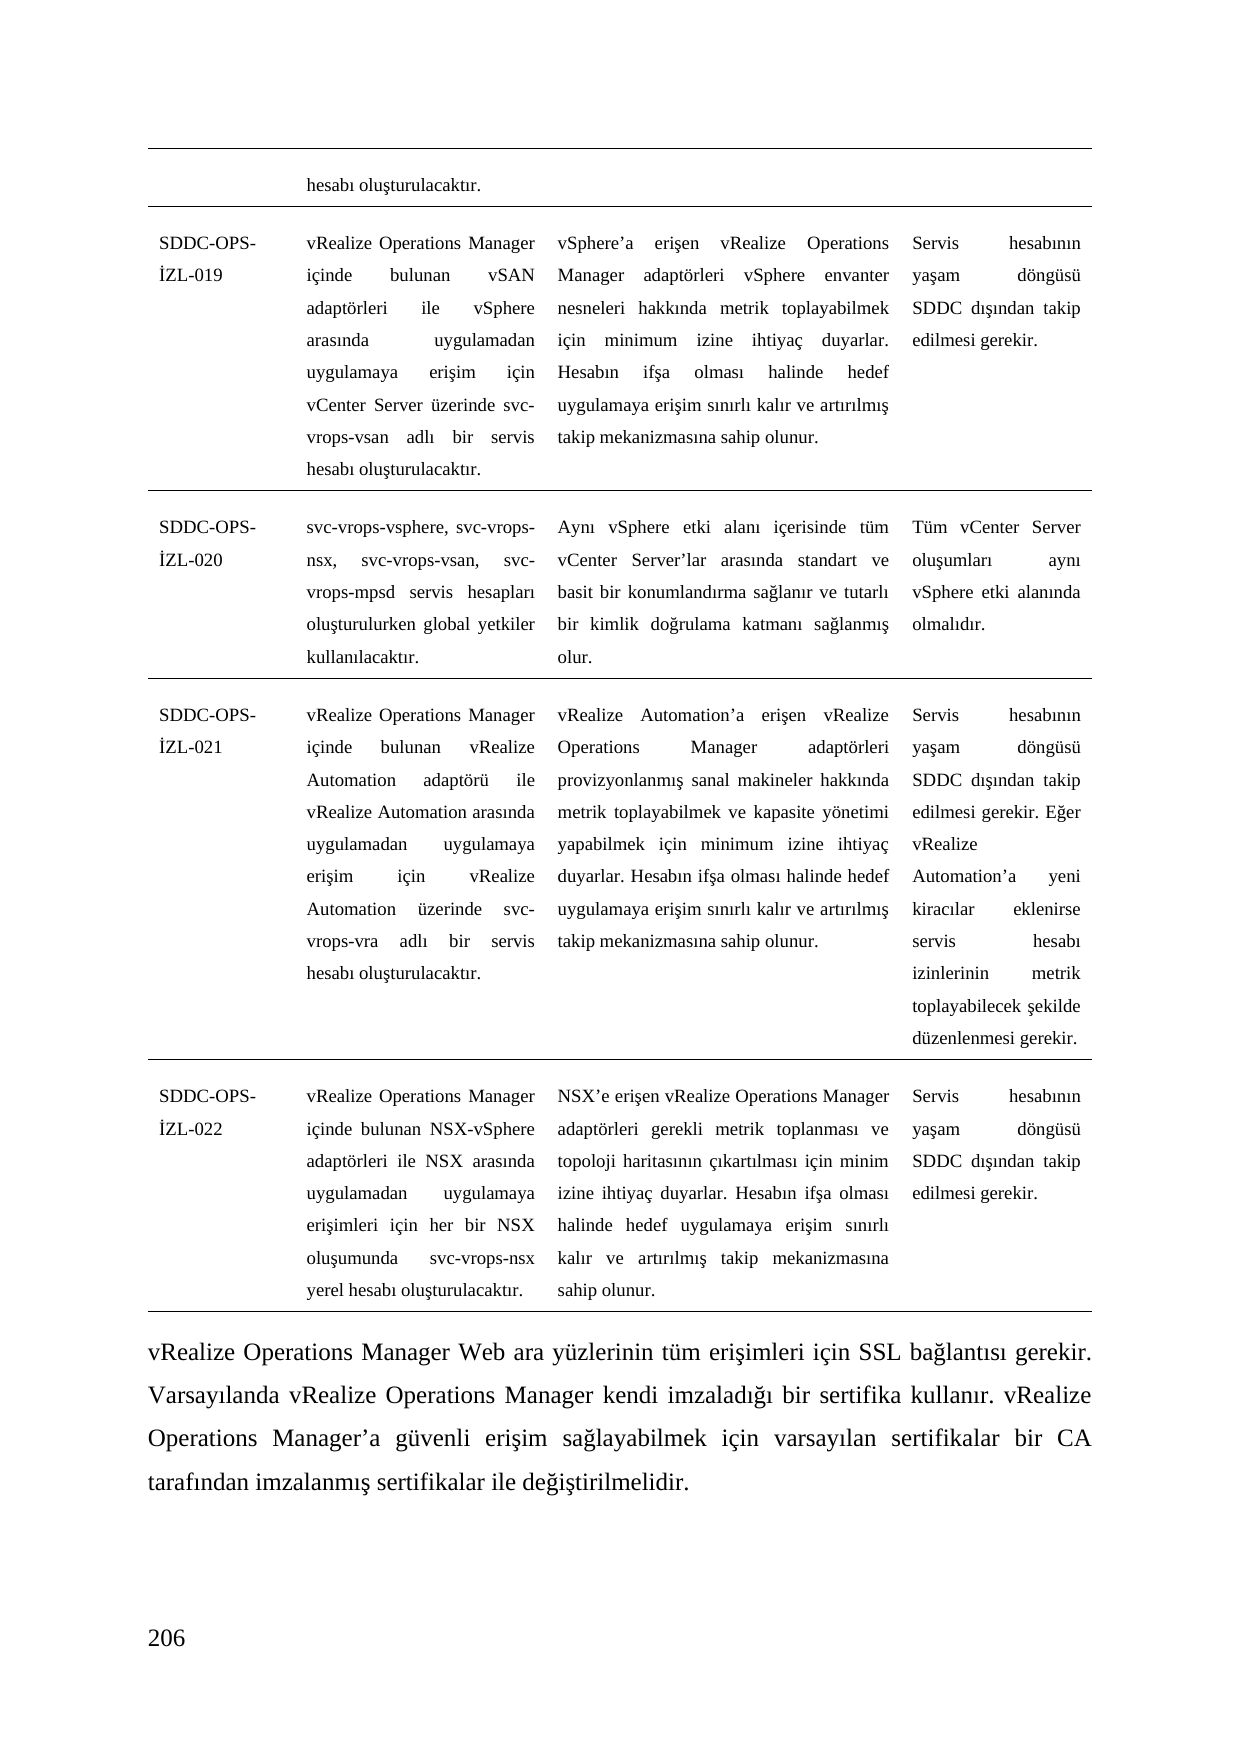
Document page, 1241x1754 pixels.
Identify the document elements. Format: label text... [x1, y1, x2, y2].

text vRealize Operations Manager Web ara yüzlerinin tüm erişimleri için SSL bağlantısı gerekir. Varsayılanda vRealize Operations Manager kendi imzaladığı bir sertifika kullanır. vRealize Operations Manager’a güvenli erişim sağlayabilmek için varsayılan sertifikalar bir CA tarafından imzalanmış sertifikalar ile değiştirilmelidir. [148, 1337, 1093, 1495]
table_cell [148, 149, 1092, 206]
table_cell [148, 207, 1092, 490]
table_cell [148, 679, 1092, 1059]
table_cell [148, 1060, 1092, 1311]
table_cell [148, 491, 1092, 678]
